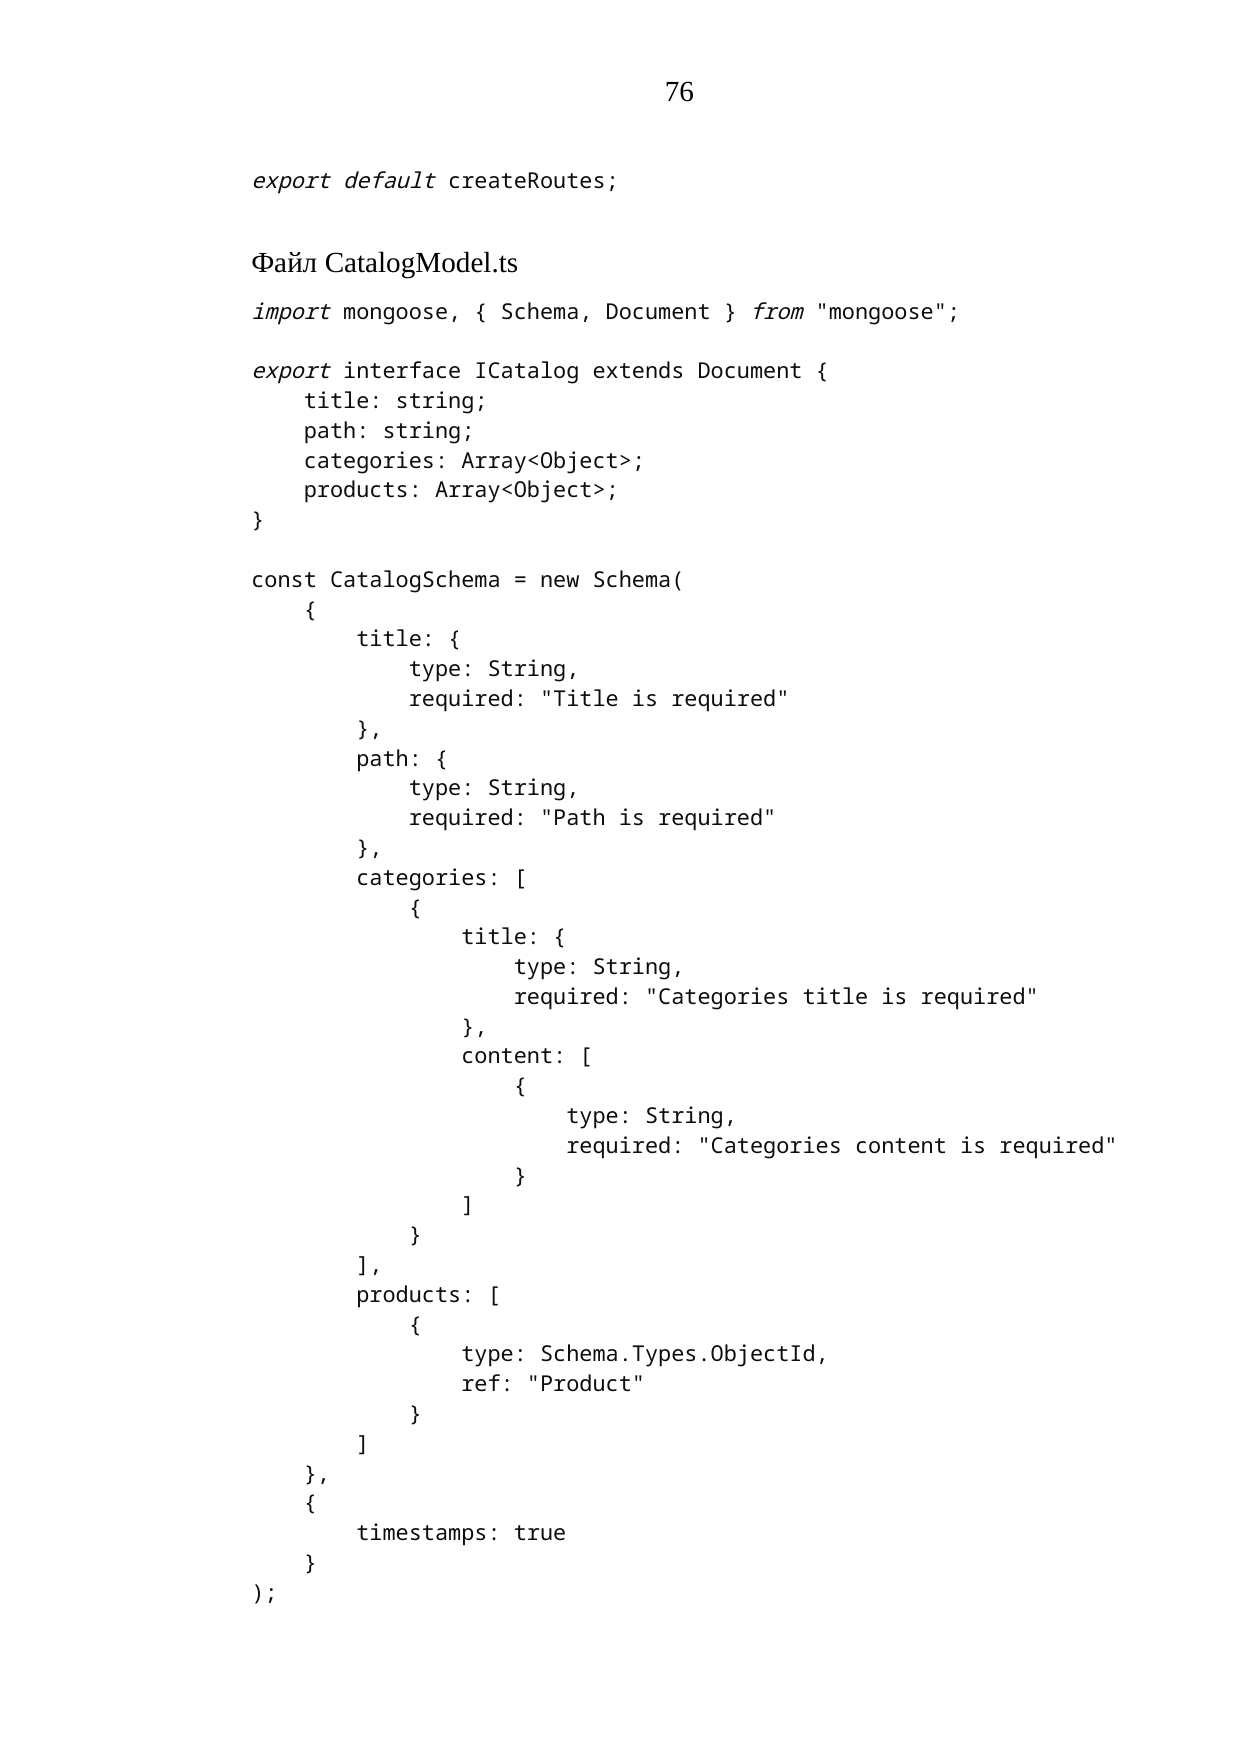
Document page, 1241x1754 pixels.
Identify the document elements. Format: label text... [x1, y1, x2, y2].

text products: [ [177, 1279, 1181, 1308]
text { [177, 593, 1181, 623]
text } [177, 1159, 1181, 1189]
text }, [177, 832, 1181, 862]
text } [177, 1547, 1181, 1577]
text ], [177, 1249, 1181, 1279]
text }, [177, 713, 1181, 742]
text type: Schema.Types.ObjectId, [177, 1338, 1181, 1368]
text Файл CatalogModel.ts [177, 245, 1181, 279]
text type: String, [177, 653, 1181, 683]
text required: "Categories title is required" [177, 981, 1181, 1011]
text } [177, 1398, 1181, 1428]
text }, [177, 1457, 1181, 1487]
text required: "Path is required" [177, 802, 1181, 832]
text products: Array<Object>; [177, 474, 1181, 504]
text type: String, [177, 1100, 1181, 1130]
text { [177, 1308, 1181, 1338]
text categories: Array<Object>; [177, 444, 1181, 474]
text path: { [177, 742, 1181, 772]
text { [177, 1487, 1181, 1517]
text export interface ICatalog extends Document { [177, 355, 1181, 385]
text import mongoose, { Schema, Document } from "mongoose"; [177, 296, 1181, 325]
text type: String, [177, 951, 1181, 981]
text content: [ [177, 1040, 1181, 1070]
text ); [177, 1577, 1181, 1606]
text type: String, [177, 772, 1181, 802]
text const CatalogSchema = new Schema( [177, 564, 1181, 593]
text ref: "Product" [177, 1368, 1181, 1398]
text }, [177, 1011, 1181, 1040]
text export default createRoutes; [177, 165, 1181, 195]
text ] [177, 1189, 1181, 1219]
text ] [177, 1428, 1181, 1457]
text categories: [ [177, 862, 1181, 891]
text title: { [177, 623, 1181, 653]
text { [177, 891, 1181, 921]
text required: "Categories content is required" [177, 1130, 1181, 1159]
text } [177, 504, 1181, 534]
text path: string; [177, 415, 1181, 444]
text timestamps: true [177, 1517, 1181, 1547]
text title: string; [177, 385, 1181, 415]
text } [177, 1219, 1181, 1249]
text required: "Title is required" [177, 683, 1181, 713]
text { [177, 1070, 1181, 1100]
text title: { [177, 921, 1181, 951]
